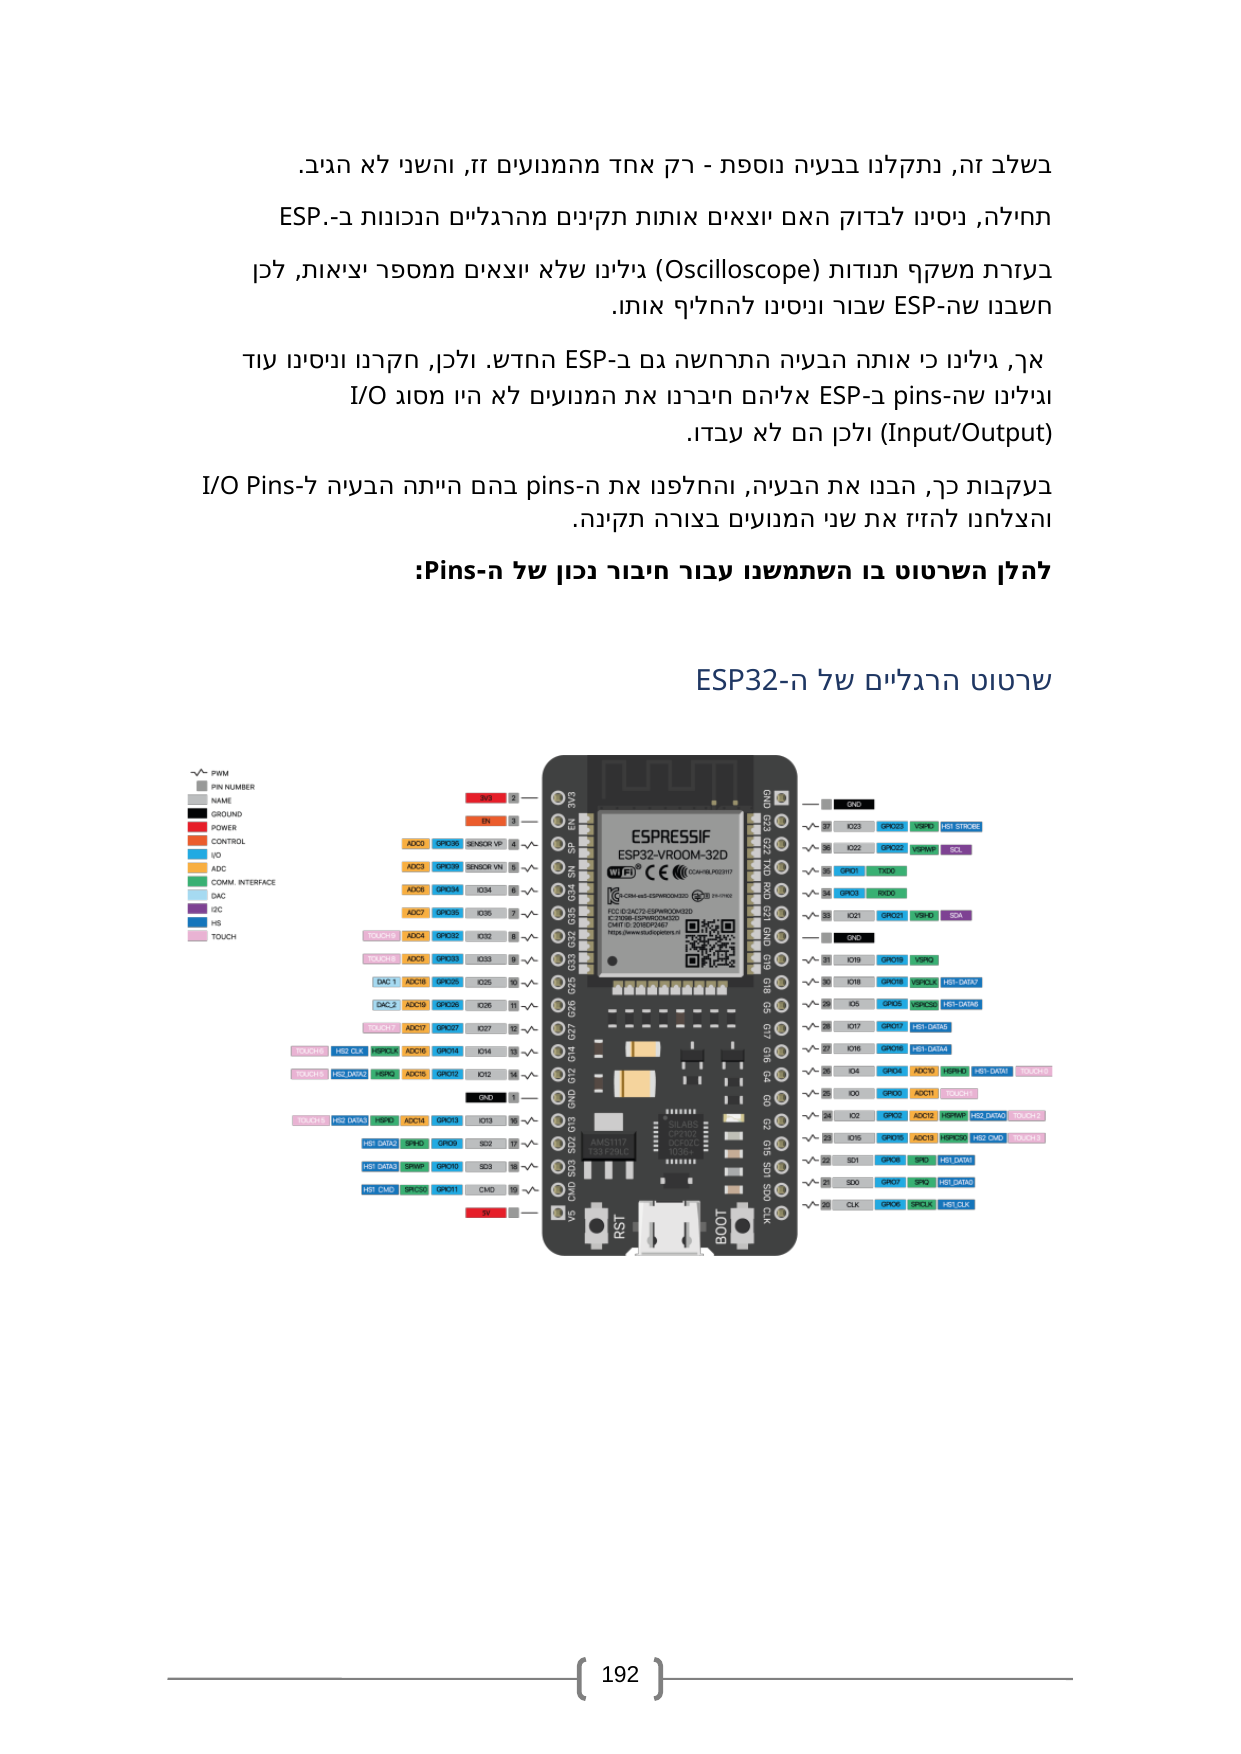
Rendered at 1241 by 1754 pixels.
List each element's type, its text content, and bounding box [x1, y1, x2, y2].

text אך, גילינו כי אותה הבעיה התרחשה גם ב-ESP החדש. ולכן, חקרנו וניסינו עוד וגילינו שה-pins ב-ESP אליהם חיברנו את המנועים לא היו מסוג I/O (Input/Output) ולכן הם לא עבדו. [187, 341, 1053, 448]
text תחילה, ניסינו לבדוק האם יוצאים אותות תקינים מהרגליים הנכונות ב-.ESP [187, 198, 1053, 232]
text בעקבות כך, הבנו את הבעיה, והחלפנו את ה-pins בהם הייתה הבעיה ל-I/O Pins והצלחנו להזיז את שני המנועים בצורה תקינה. [187, 468, 1053, 533]
text בעזרת משקף תנודות (Oscilloscope) גילינו שלא יוצאים ממספר יציאות, לכן חשבנו שה-ESP שבור וניסינו להחליף אותו. [187, 252, 1053, 322]
picture [187, 755, 1053, 1256]
text להלן השרטוט בו השתמשנו עבור חיבור נכון של ה-Pins: [187, 552, 1053, 586]
subtitle שרטוט הרגליים של ה-ESP32 [187, 659, 1053, 699]
text בשלב זה, נתקלנו בבעיה נוספת - רק אחד מהמנועים זז, והשני לא הגיב. [187, 150, 1053, 179]
